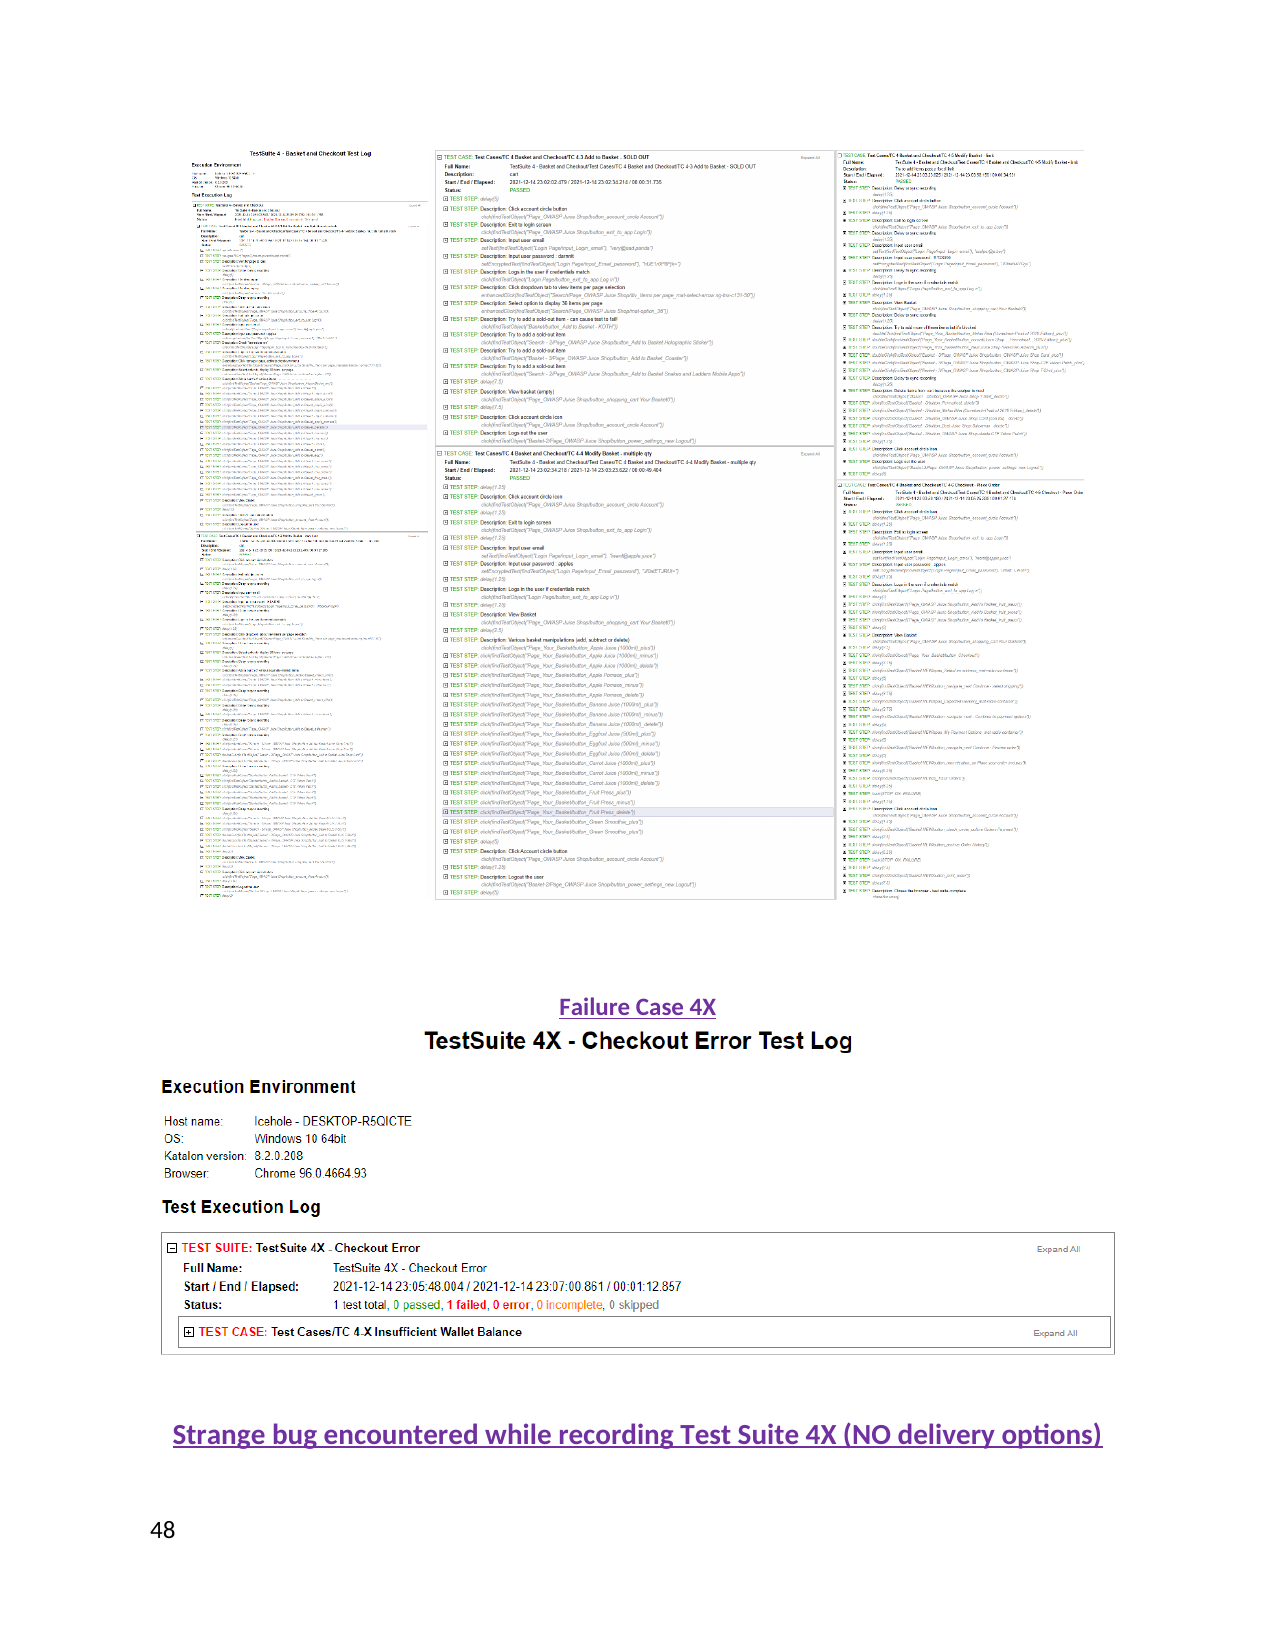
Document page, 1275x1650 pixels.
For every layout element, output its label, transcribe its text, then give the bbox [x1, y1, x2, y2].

picture [156, 1022, 1119, 1355]
text Strange bug encountered while recording Test Suite 4X (NO delivery options) [150, 1416, 1125, 1452]
picture [190, 150, 1085, 900]
text Failure Case 4X [150, 992, 1125, 1022]
